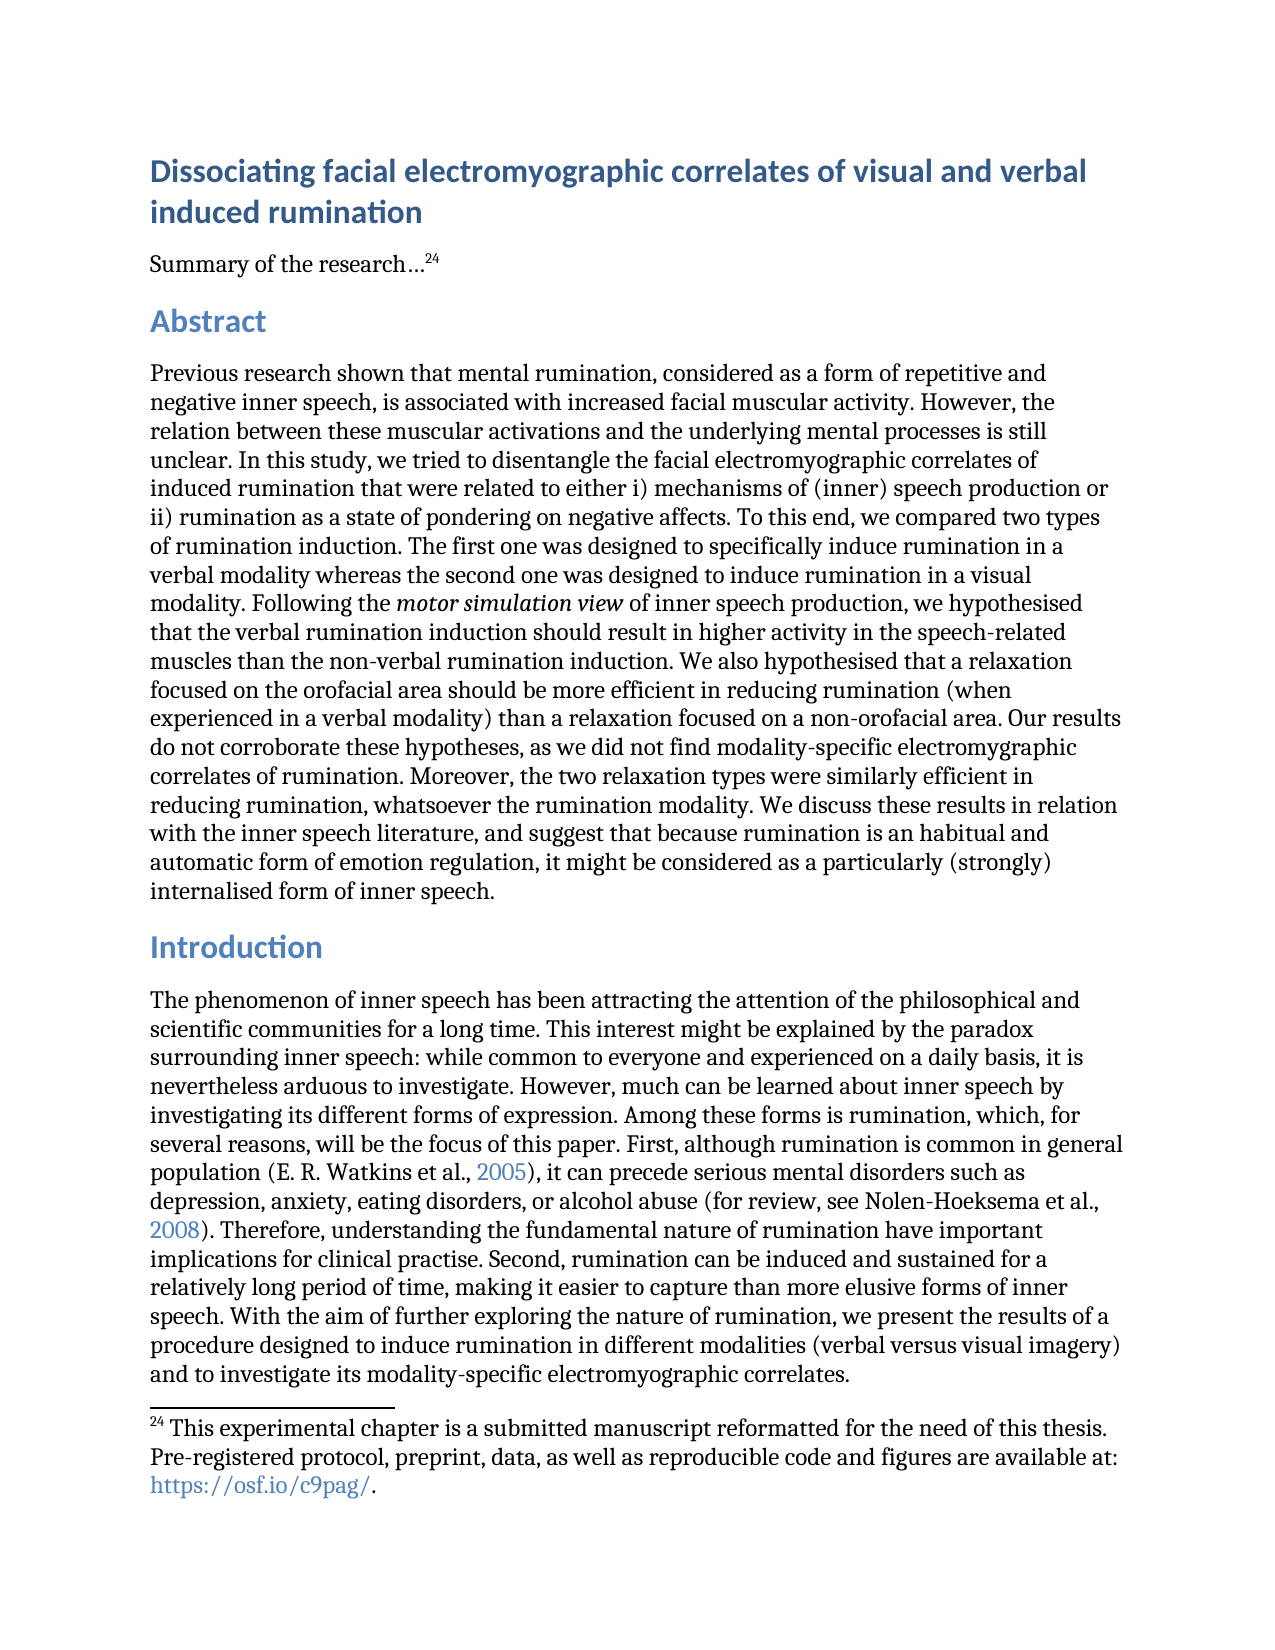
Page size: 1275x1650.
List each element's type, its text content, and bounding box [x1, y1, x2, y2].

subtitle Dissociating facial electromyographic correlates of visual and verbal induced rumination [150, 150, 1125, 231]
text Previous research shown that mental rumination, considered as a form of repetitive and negative inner speech, is associated with increased facial muscular activity. However, the relation between these muscular activations and the underlying mental processes is still unclear. In this study, we tried to disentangle the facial electromyographic correlates of induced rumination that were related to either i) mechanisms of (inner) speech production or ii) rumination as a state of pondering on negative affects. To this end, we compared two types of rumination induction. The first one was designed to specifically induce rumination in a verbal modality whereas the second one was designed to induce rumination in a visual modality. Following the motor simulation view of inner speech production, we hypothesised that the verbal rumination induction should result in higher activity in the speech-related muscles than the non-verbal rumination induction. We also hypothesised that a relaxation focused on the orofacial area should be more efficient in reducing rumination (when experienced in a verbal modality) than a relaxation focused on a non-orofacial area. Our results do not corroborate these hypotheses, as we did not find modality-specific electromygraphic correlates of rumination. Moreover, the two relaxation types were similarly efficient in reducing rumination, whatsoever the rumination modality. We discuss these results in relation with the inner speech literature, and suggest that because rumination is an habitual and automatic form of emotion regulation, it might be considered as a particularly (strongly) internalised form of inner speech. [150, 359, 1125, 906]
subtitle Abstract [150, 300, 1125, 341]
text The phenomenon of inner speech has been attracting the attention of the philosophical and scientific communities for a long time. This interest might be explained by the paradox surrounding inner speech: while common to everyone and experienced on a daily basis, it is nevertheless arduous to investigate. However, much can be learned about inner speech by investigating its different forms of expression. Among these forms is rumination, which, for several reasons, will be the focus of this paper. First, although rumination is common in general population (E. R. Watkins et al., 2005), it can precede serious mental disorders such as depression, anxiety, eating disorders, or alcohol abuse (for review, see Nolen-Hoeksema et al., 2008). Therefore, understanding the fundamental nature of rumination have important implications for clinical practise. Second, rumination can be induced and sustained for a relatively long period of time, making it easier to capture than more elusive forms of inner speech. With the aim of further exploring the nature of rumination, we present the results of a procedure designed to induce rumination in different modalities (verbal versus visual imagery) and to investigate its modality-specific electromyographic correlates. [150, 986, 1125, 1388]
text Summary of the research… [150, 250, 1125, 279]
subtitle Introduction [150, 926, 1125, 967]
